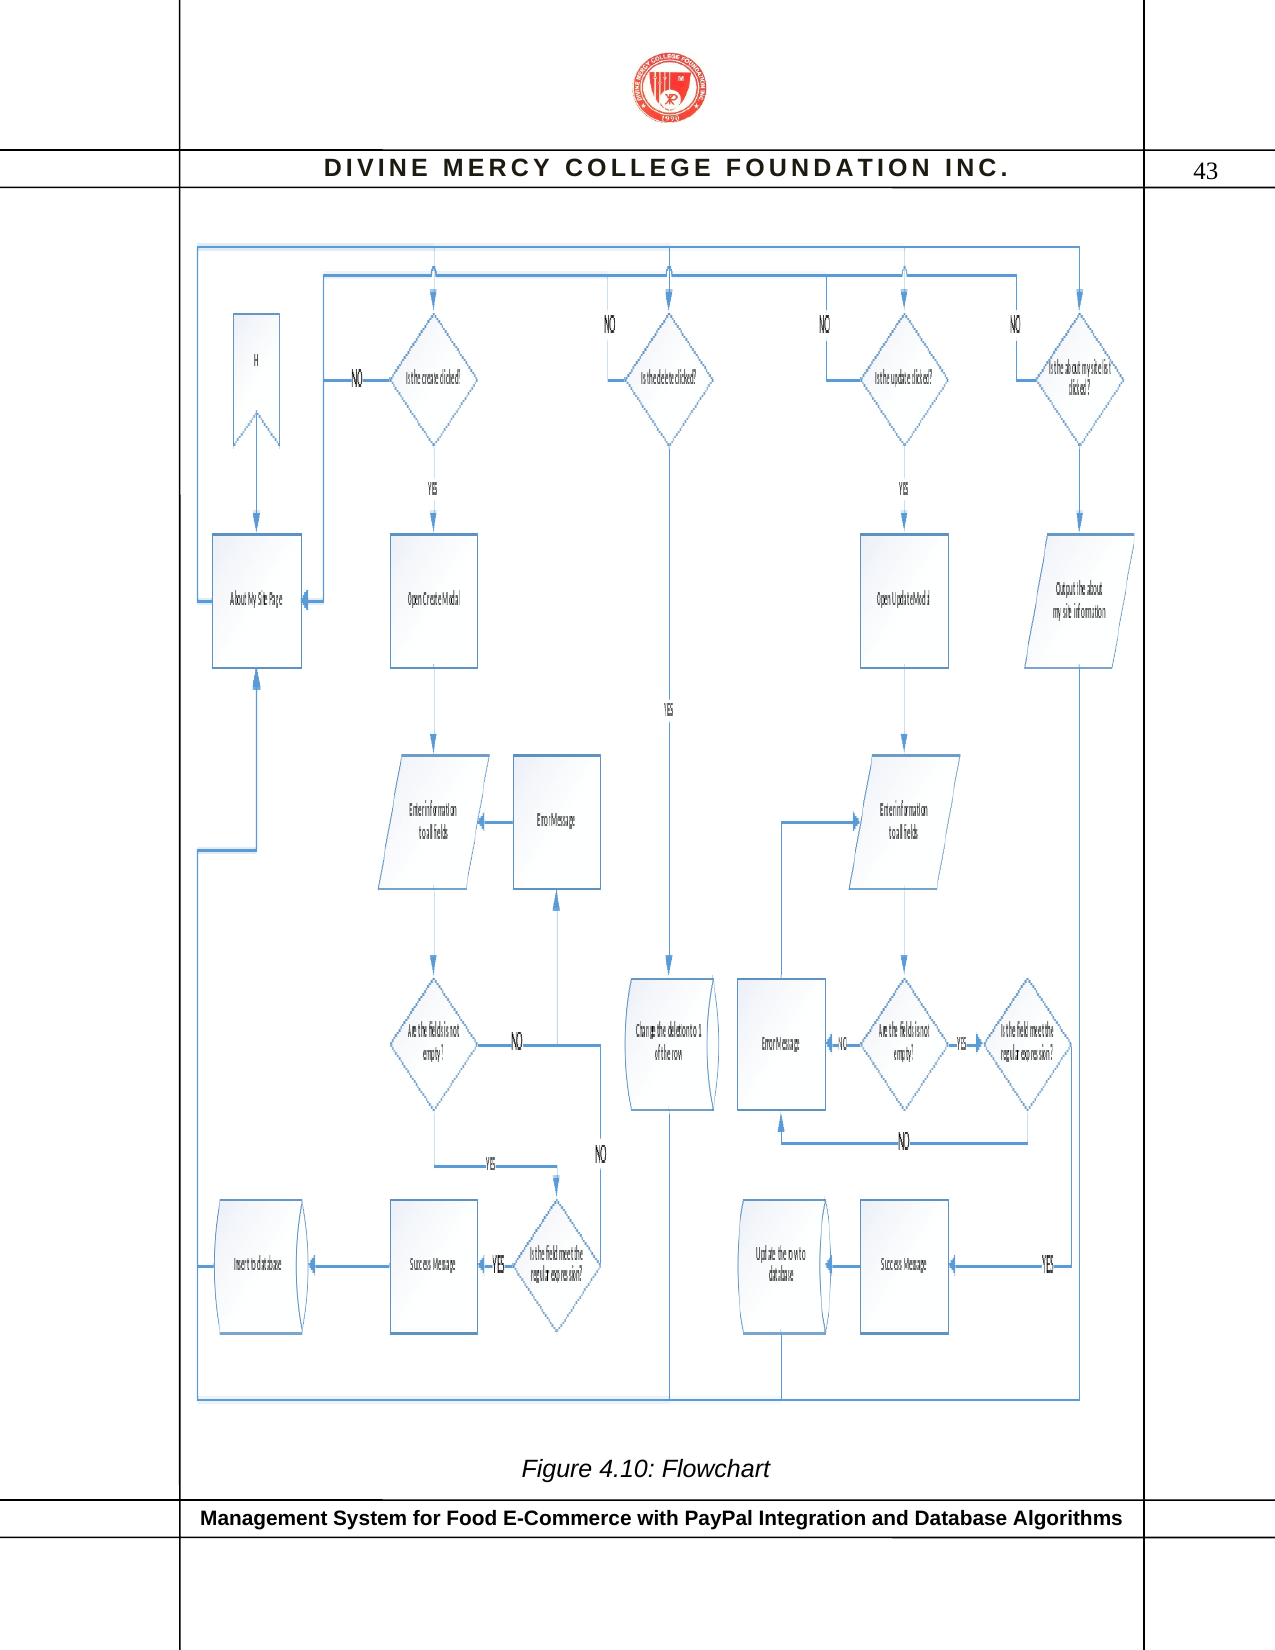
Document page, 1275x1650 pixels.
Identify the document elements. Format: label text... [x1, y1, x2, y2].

picture [632, 52, 709, 123]
text Figure 4.10: Flowchart [187, 1454, 1106, 1482]
